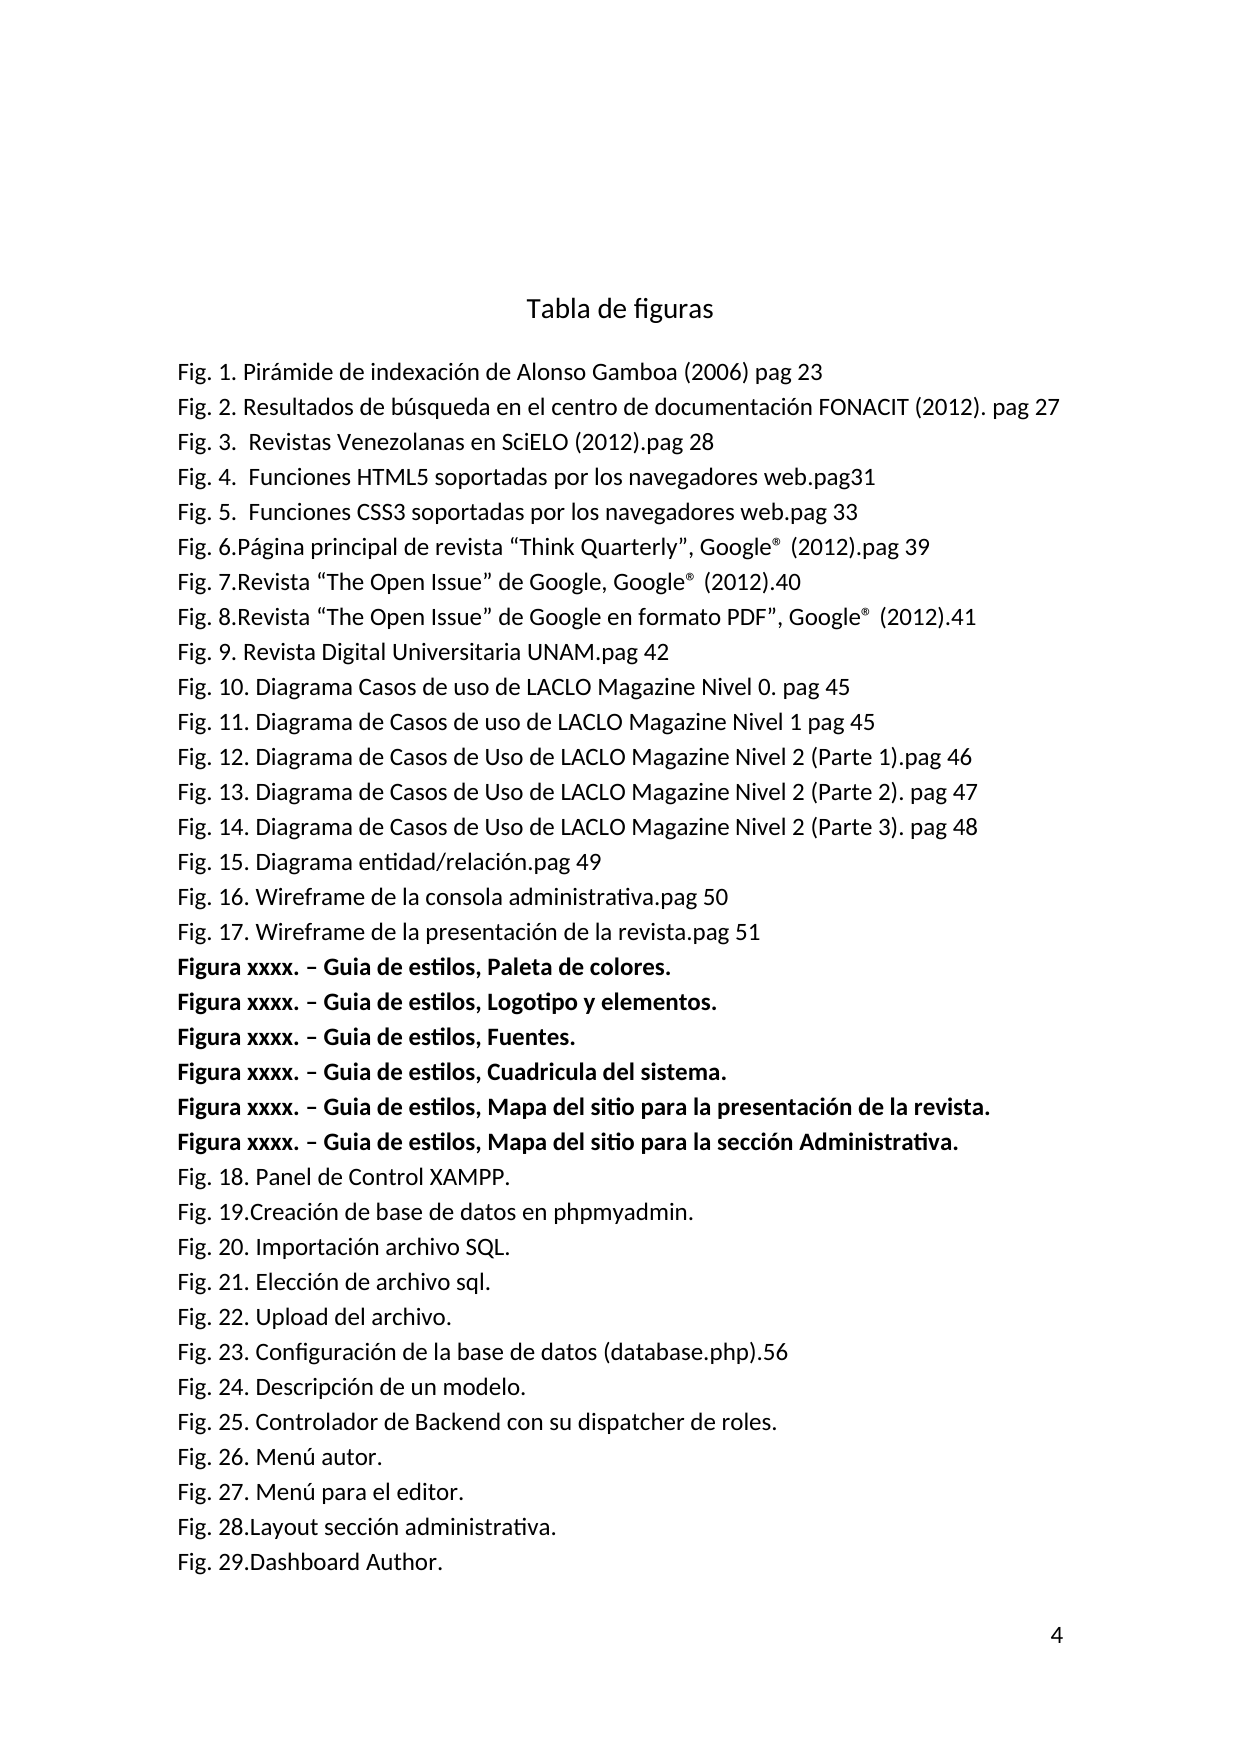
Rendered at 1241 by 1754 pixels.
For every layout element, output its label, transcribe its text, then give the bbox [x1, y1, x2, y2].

text Fig. 7.Revista “The Open Issue” de Google, Google® (2012).40 [177, 566, 1063, 597]
text Fig. 22. Upload del archivo. [177, 1301, 1063, 1332]
text Fig. 16. Wireframe de la consola administrativa.pag 50 [177, 881, 1063, 912]
text Figura xxxx. – Guia de estilos, Mapa del sitio para la sección Administrativa. [177, 1126, 1063, 1157]
text Fig. 6.Página principal de revista “Think Quarterly”, Google® (2012).pag 39 [177, 531, 1063, 562]
text Fig. 24. Descripción de un modelo. [177, 1371, 1063, 1402]
text Fig. 13. Diagrama de Casos de Uso de LACLO Magazine Nivel 2 (Parte 2). pag 47 [177, 776, 1063, 807]
text Fig. 12. Diagrama de Casos de Uso de LACLO Magazine Nivel 2 (Parte 1).pag 46 [177, 741, 1063, 772]
text Fig. 17. Wireframe de la presentación de la revista.pag 51 [177, 916, 1063, 947]
text Fig. 29.Dashboard Author. [177, 1546, 1063, 1577]
text Fig. 10. Diagrama Casos de uso de LACLO Magazine Nivel 0. pag 45 [177, 671, 1063, 702]
text Fig. 19.Creación de base de datos en phpmyadmin. [177, 1196, 1063, 1227]
text Fig. 9. Revista Digital Universitaria UNAM.pag 42 [177, 636, 1063, 667]
text Fig. 25. Controlador de Backend con su dispatcher de roles. [177, 1406, 1063, 1437]
text Tabla de figuras [177, 290, 1063, 326]
text Figura xxxx. – Guia de estilos, Cuadricula del sistema. [177, 1056, 1063, 1087]
text Fig. 5. Funciones CSS3 soportadas por los navegadores web.pag 33 [177, 496, 1063, 527]
text Fig. 28.Layout sección administrativa. [177, 1511, 1063, 1542]
text Fig. 11. Diagrama de Casos de uso de LACLO Magazine Nivel 1 pag 45 [177, 706, 1063, 737]
text Fig. 18. Panel de Control XAMPP. [177, 1161, 1063, 1192]
text Fig. 23. Configuración de la base de datos (database.php).56 [177, 1336, 1063, 1367]
text Figura xxxx. – Guia de estilos, Paleta de colores. [177, 951, 1063, 982]
text Fig. 2. Resultados de búsqueda en el centro de documentación FONACIT (2012). pag 27 [177, 391, 1063, 422]
text Fig. 15. Diagrama entidad/relación.pag 49 [177, 846, 1063, 877]
text Fig. 14. Diagrama de Casos de Uso de LACLO Magazine Nivel 2 (Parte 3). pag 48 [177, 811, 1063, 842]
text Figura xxxx. – Guia de estilos, Mapa del sitio para la presentación de la revista. [177, 1091, 1063, 1122]
text Fig. 26. Menú autor. [177, 1441, 1063, 1472]
text Fig. 21. Elección de archivo sql. [177, 1266, 1063, 1297]
text Fig. 20. Importación archivo SQL. [177, 1231, 1063, 1262]
text Figura xxxx. – Guia de estilos, Fuentes. [177, 1021, 1063, 1052]
text Fig. 1. Pirámide de indexación de Alonso Gamboa (2006) pag 23 [177, 356, 1063, 387]
text Fig. 8.Revista “The Open Issue” de Google en formato PDF”, Google® (2012).41 [177, 601, 1063, 632]
text Figura xxxx. – Guia de estilos, Logotipo y elementos. [177, 986, 1063, 1017]
text Fig. 3. Revistas Venezolanas en SciELO (2012).pag 28 [177, 426, 1063, 457]
text Fig. 27. Menú para el editor. [177, 1476, 1063, 1507]
text Fig. 4. Funciones HTML5 soportadas por los navegadores web.pag31 [177, 461, 1063, 492]
